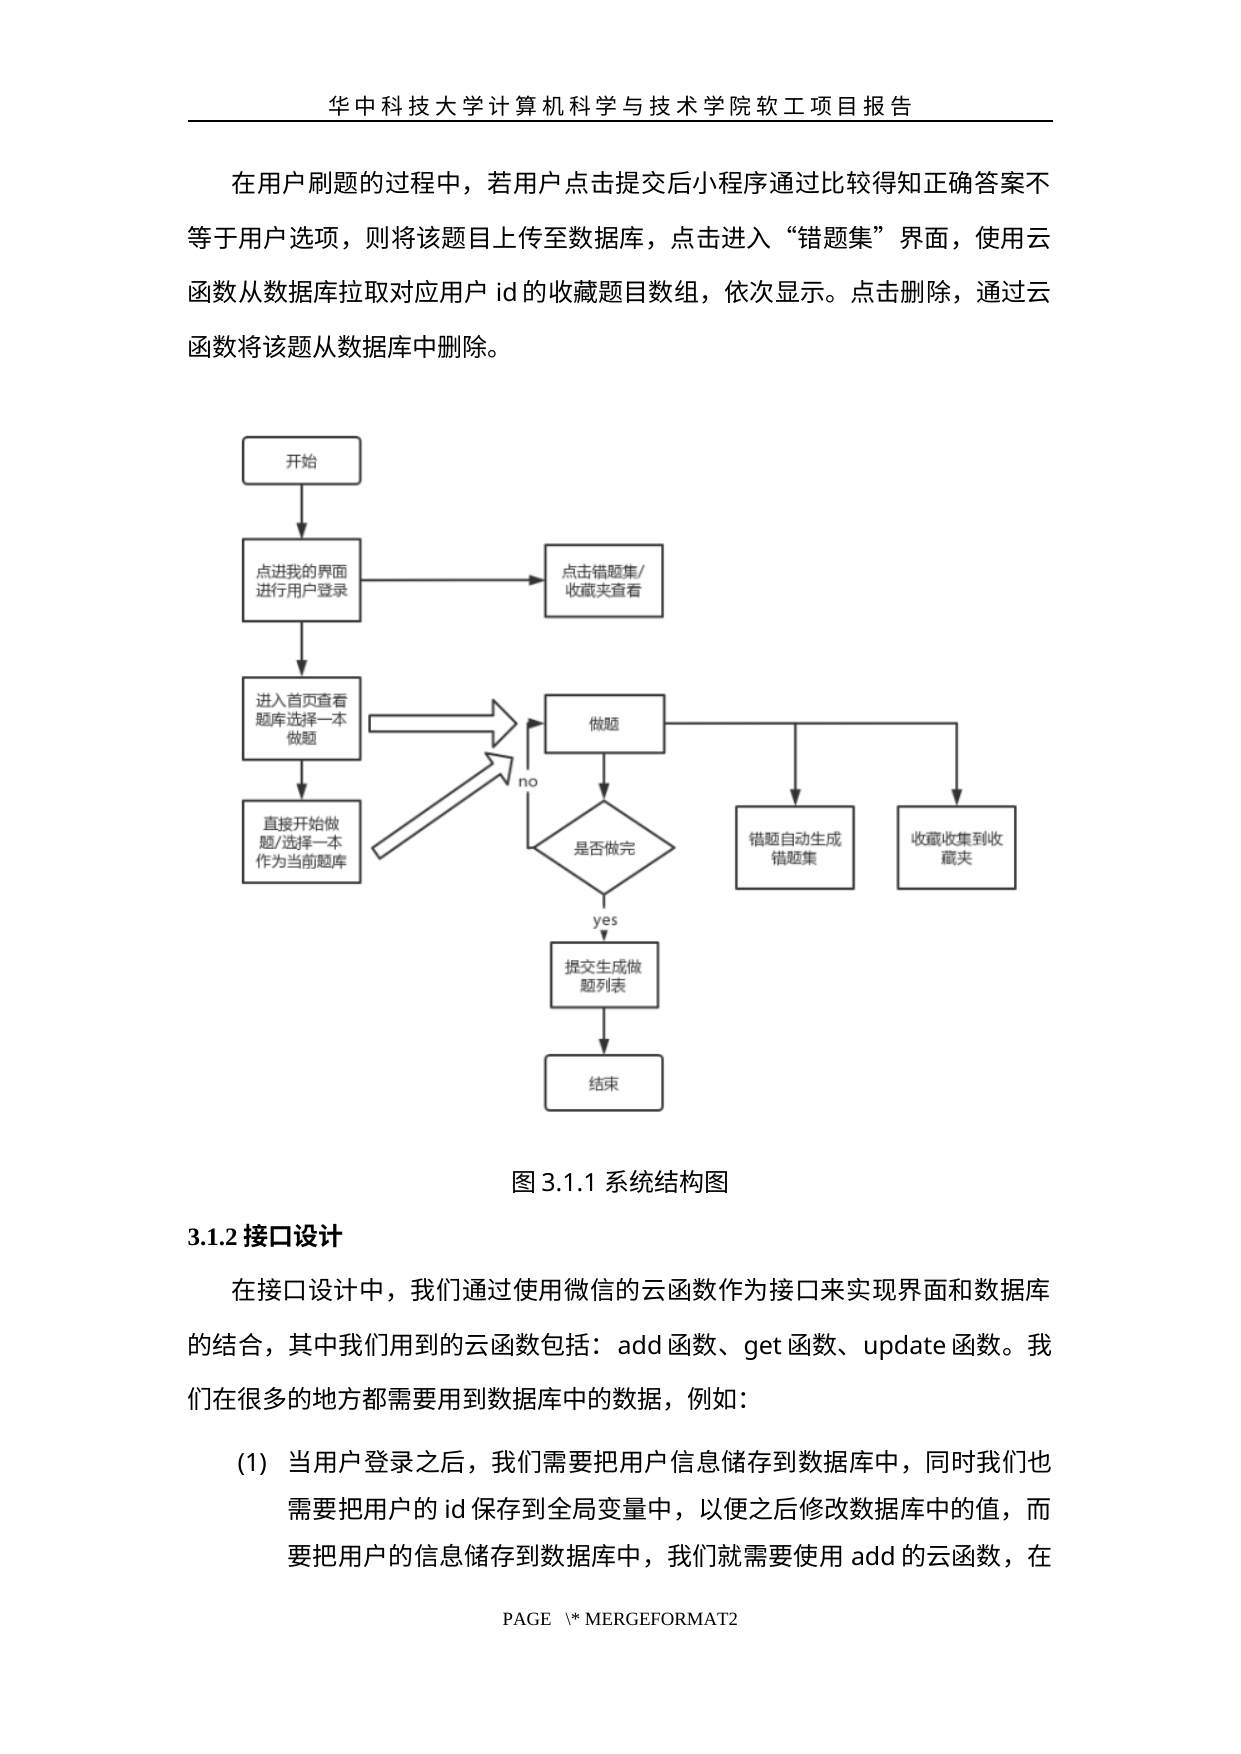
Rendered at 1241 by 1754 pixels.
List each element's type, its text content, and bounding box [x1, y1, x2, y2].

picture [187, 381, 1053, 1148]
text 在接口设计中，我们通过使用微信的云函数作为接口来实现界面和数据库的结合，其中我们用到的云函数包括：add函数、get函数、update函数。我们在很多的地方都需要用到数据库中的数据，例如： [187, 1271, 1053, 1416]
text 图3.1.1 系统结构图 [187, 1162, 1053, 1198]
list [237, 1434, 1053, 1574]
text 在用户刷题的过程中，若用户点击提交后小程序通过比较得知正确答案不等于用户选项，则将该题目上传至数据库，点击进入“错题集”界面，使用云函数从数据库拉取对应用户id的收藏题目数组，依次显示。点击删除，通过云函数将该题从数据库中删除。 [187, 164, 1053, 363]
text 3.1.2 接口设计 [187, 1216, 1053, 1253]
